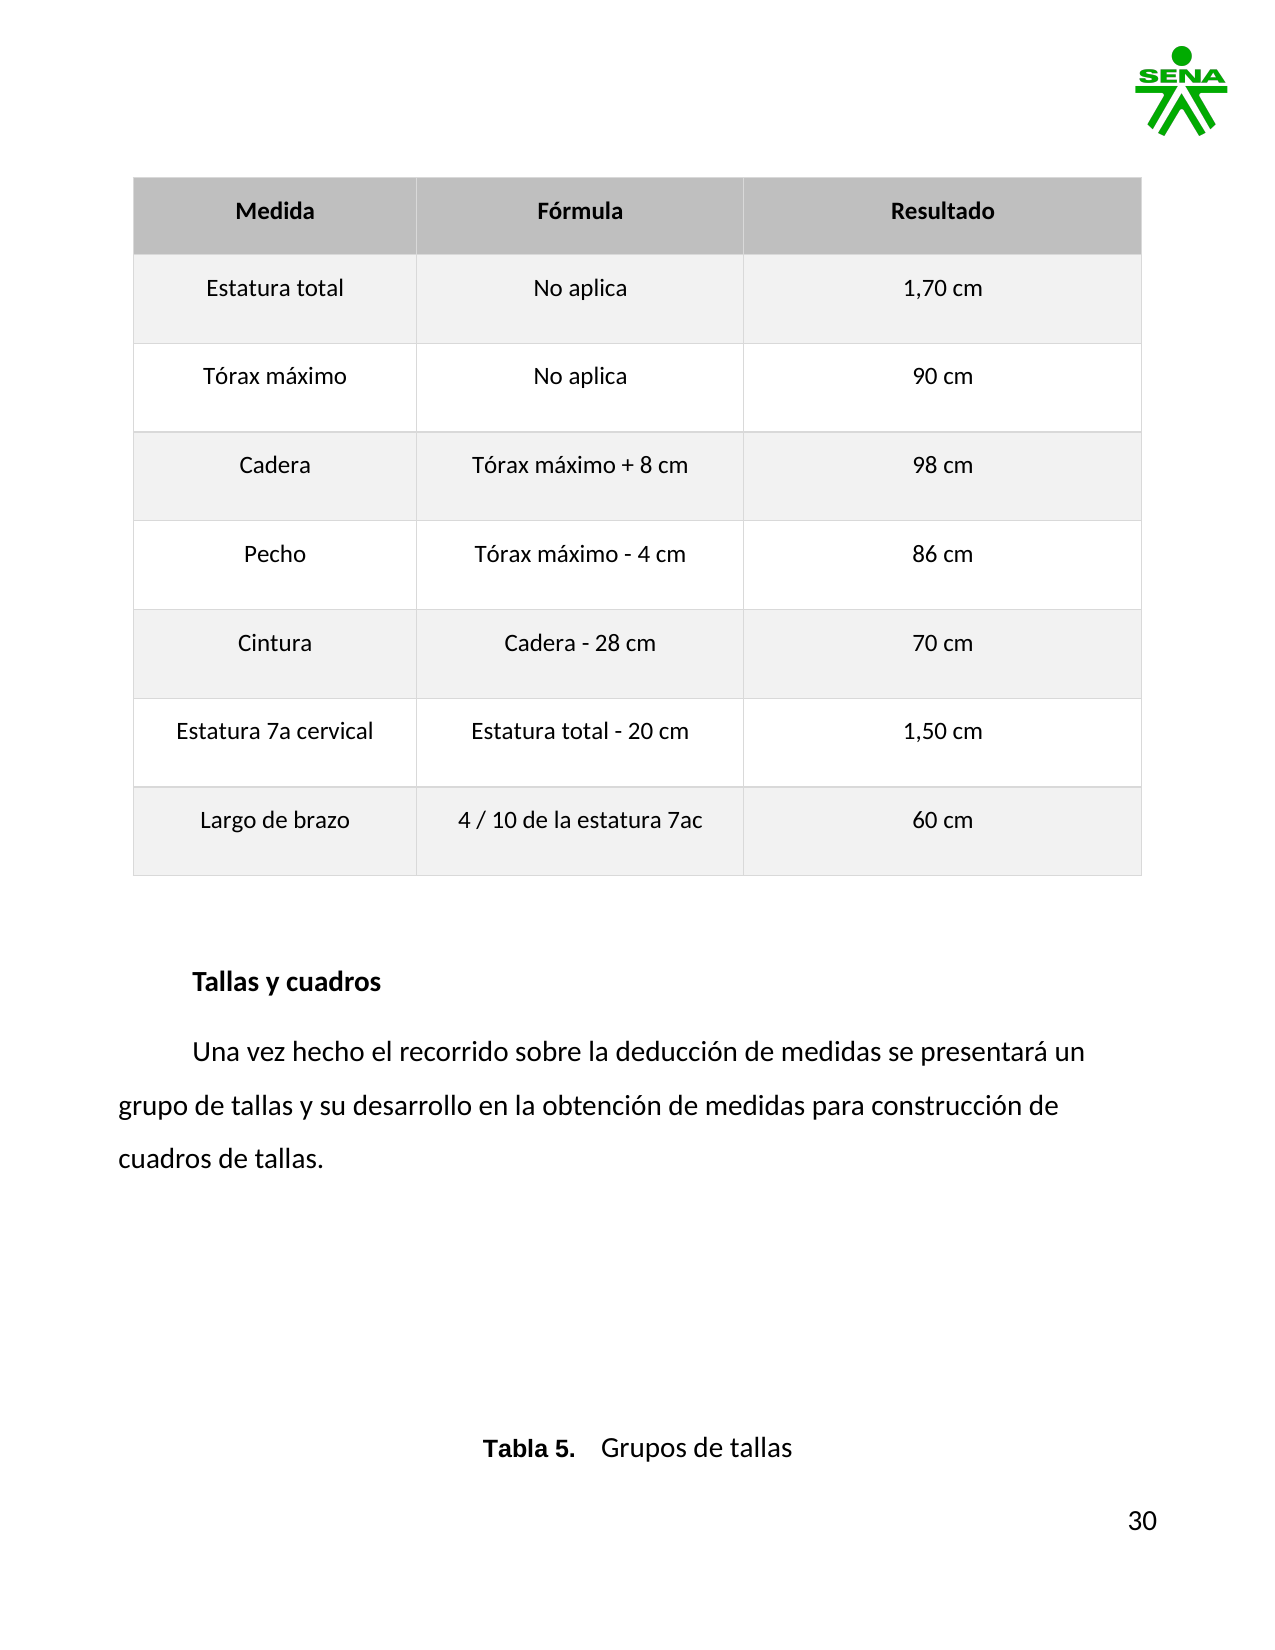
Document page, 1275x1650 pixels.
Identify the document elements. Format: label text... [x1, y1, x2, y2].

table_cell 1,50 cm [744, 699, 1141, 786]
table_cell No aplica [417, 255, 743, 343]
text Grupos de tallas [118, 1429, 1157, 1464]
table_cell Estatura 7a cervical [134, 699, 416, 786]
table_cell Tórax máximo [134, 344, 416, 431]
picture [1135, 46, 1228, 136]
table_header Resultado [744, 178, 1141, 254]
table_cell Estatura total [134, 255, 416, 343]
table_header Fórmula [417, 178, 743, 254]
table_cell 4 / 10 de la estatura 7ac [417, 788, 743, 875]
table_cell 60 cm [744, 788, 1141, 875]
table_cell 90 cm [744, 344, 1141, 431]
table_header Medida [134, 178, 416, 254]
table_cell 98 cm [744, 433, 1141, 520]
table_cell 1,70 cm [744, 255, 1141, 343]
table_cell Cadera - 28 cm [417, 610, 743, 698]
table_cell Largo de brazo [134, 788, 416, 875]
table_cell Tórax máximo - 4 cm [417, 521, 743, 609]
table_cell Cintura [134, 610, 416, 698]
table_cell No aplica [417, 344, 743, 431]
table_cell Estatura total - 20 cm [417, 699, 743, 786]
text Tallas y cuadros [118, 963, 1157, 999]
table_cell 70 cm [744, 610, 1141, 698]
table_cell Cadera [134, 433, 416, 520]
table_cell Pecho [134, 521, 416, 609]
text Una vez hecho el recorrido sobre la deducción de medidas se presentará un grupo de tallas y su desarrollo en la obtención de medidas para construcción de cuadros de tallas. [118, 1033, 1157, 1176]
table_cell 86 cm [744, 521, 1141, 609]
table_cell Tórax máximo + 8 cm [417, 433, 743, 520]
